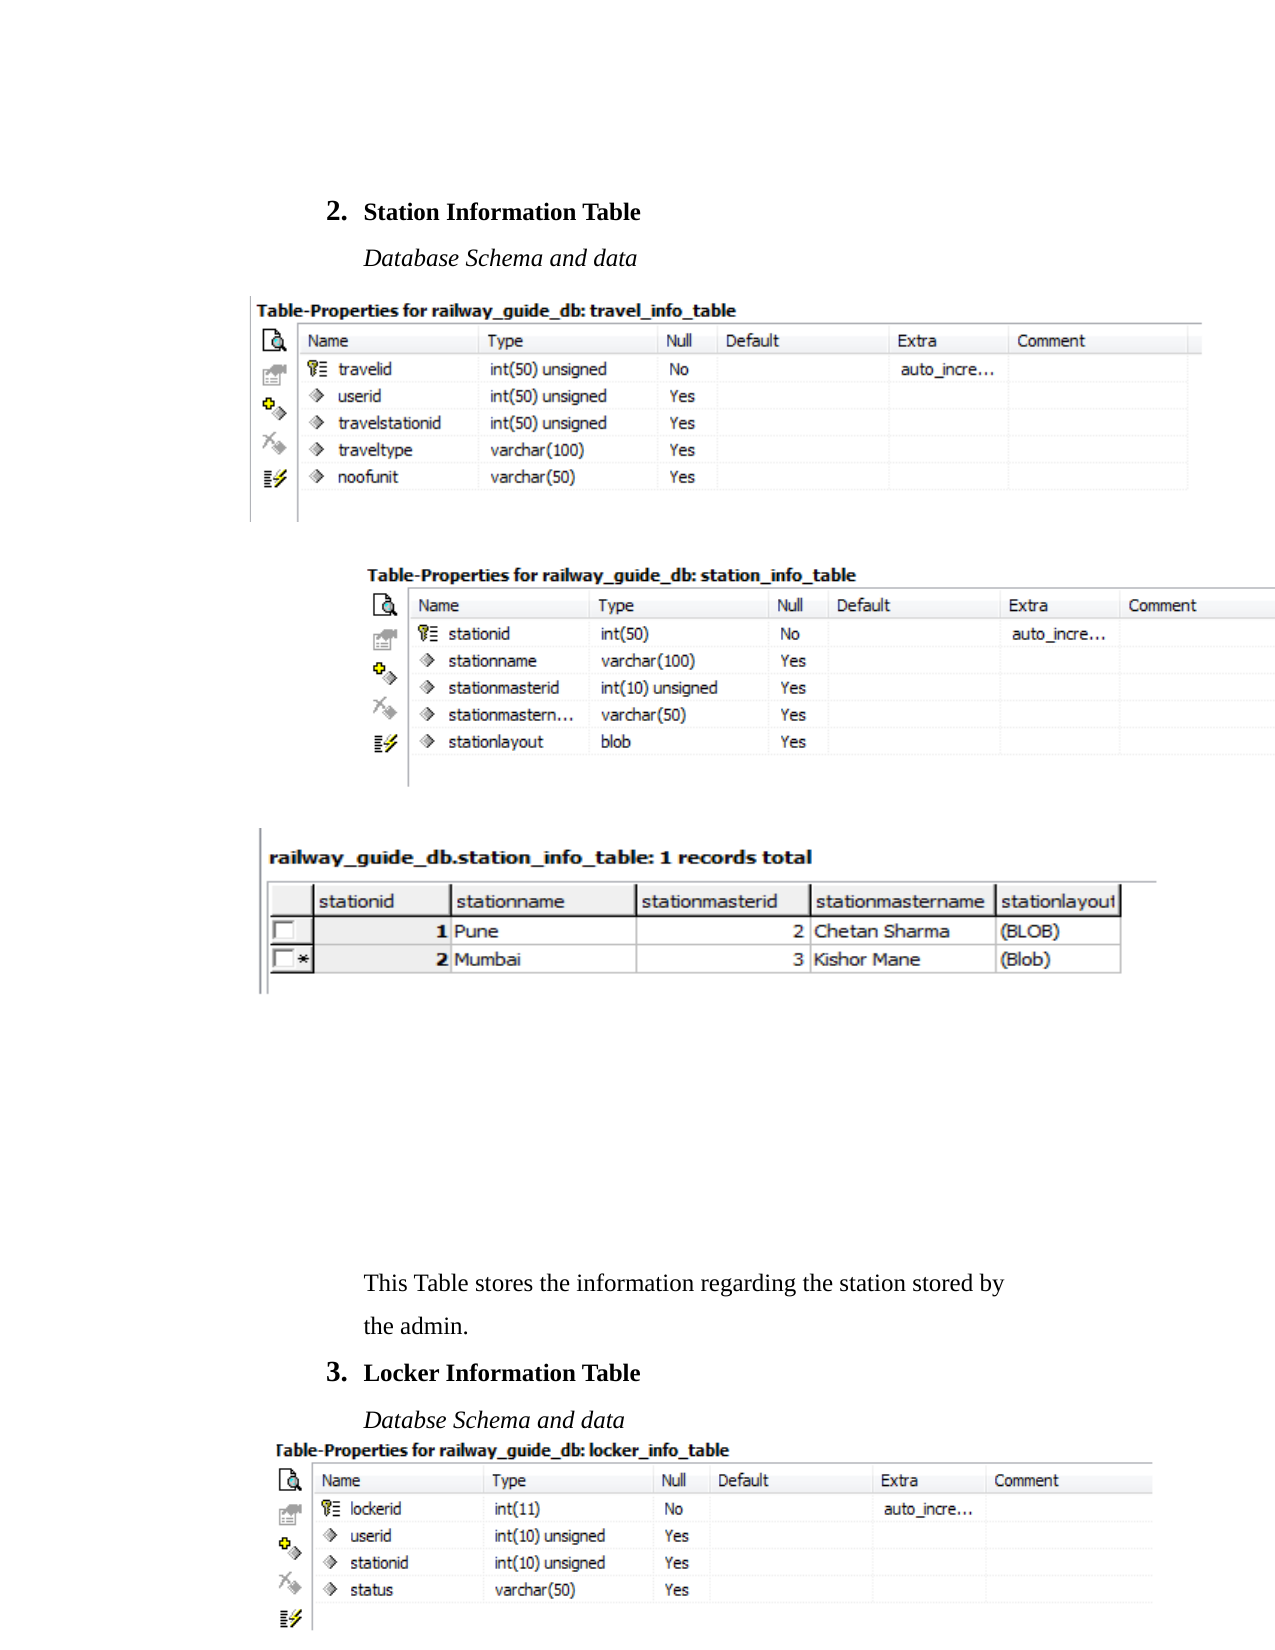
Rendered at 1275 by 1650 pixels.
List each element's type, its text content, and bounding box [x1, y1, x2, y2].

picture [248, 296, 1219, 522]
picture [258, 828, 1177, 1024]
picture [275, 1437, 1190, 1648]
list Database Schema and data [363, 243, 1034, 272]
list Station Information Table [326, 193, 1034, 227]
picture [363, 559, 1275, 802]
list Databse Schema and data [363, 1405, 1034, 1434]
text This Table stores the information regarding the station stored by the admin. [363, 1268, 1034, 1340]
list Locker Information Table [326, 1354, 1034, 1388]
